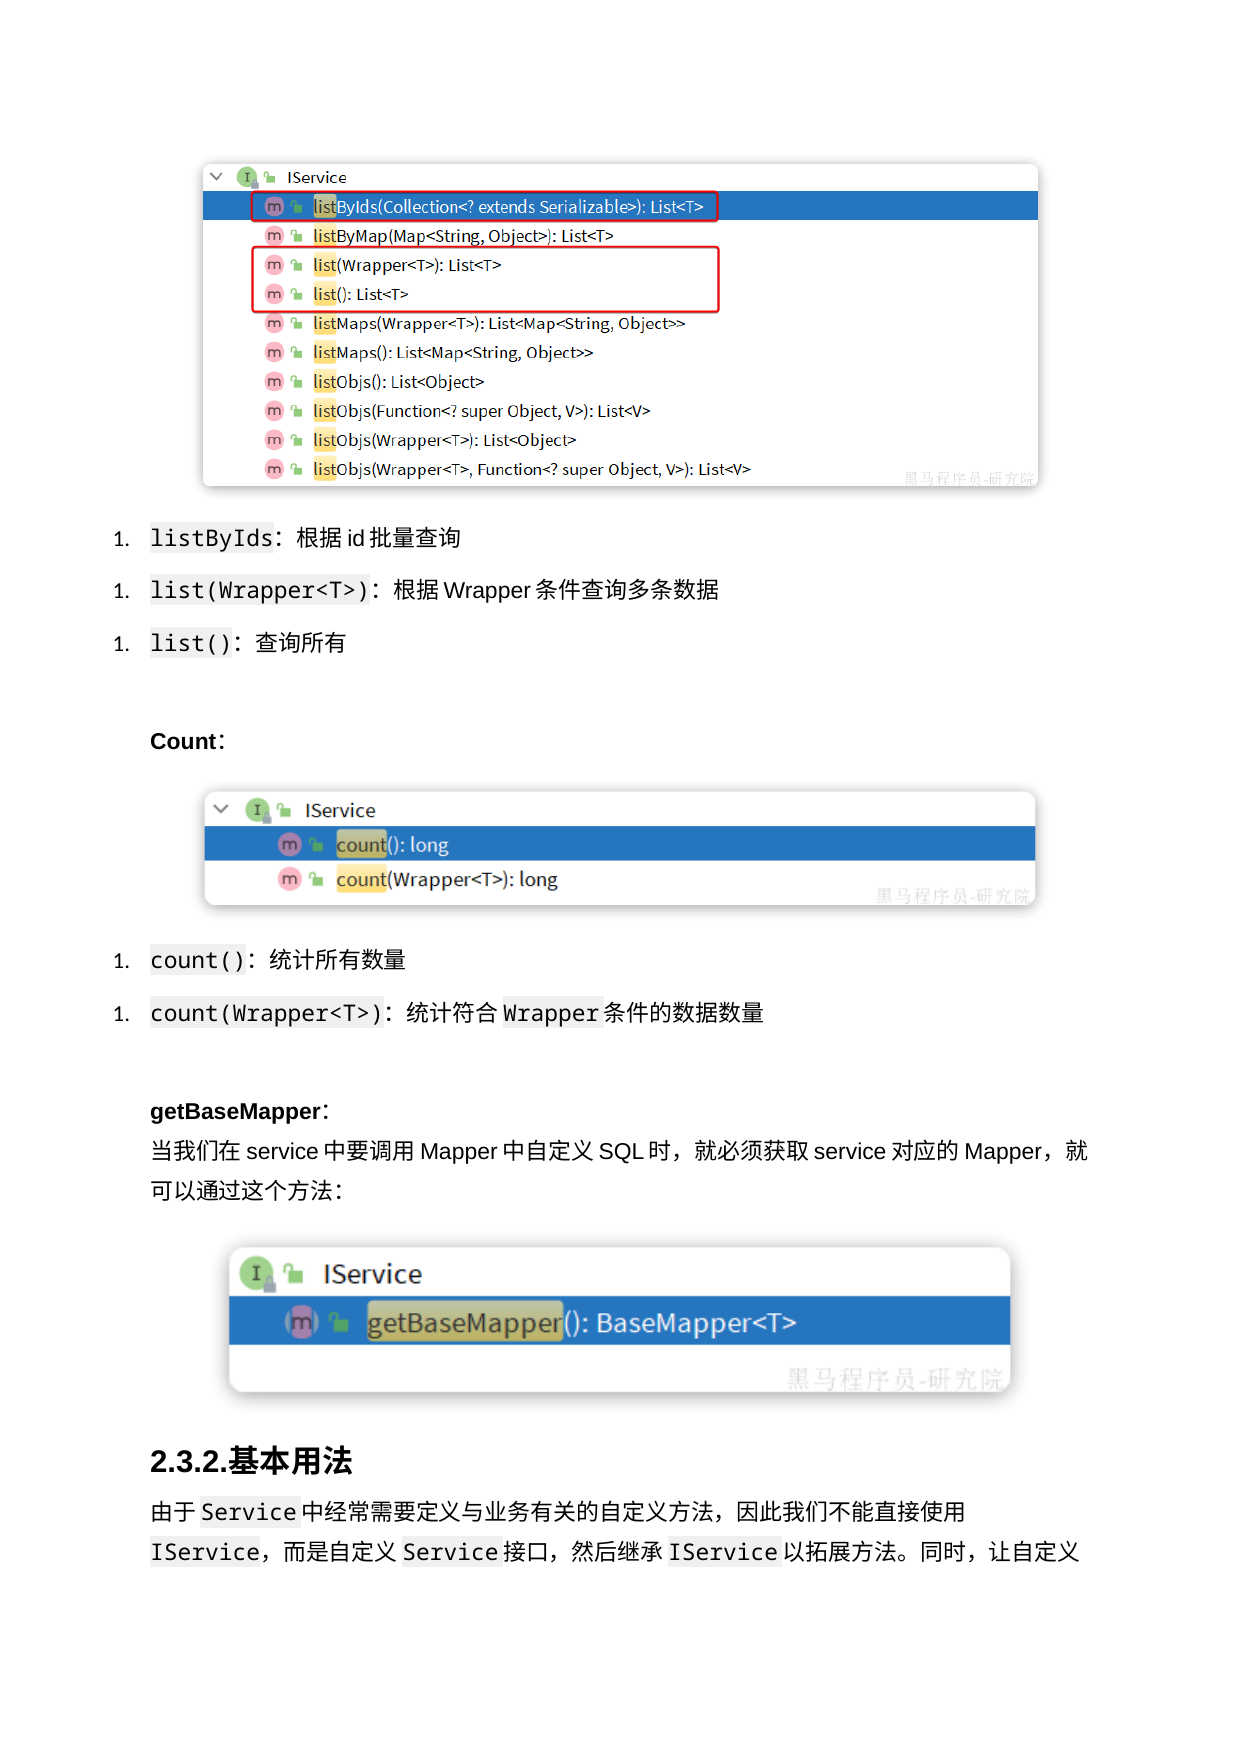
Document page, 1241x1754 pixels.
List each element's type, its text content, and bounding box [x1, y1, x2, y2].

text getBaseMapper： 当我们在service中要调用Mapper中自定义SQL时，就必须获取service对应的Mapper，就可以通过这个方法： [150, 1093, 1090, 1206]
list count(Wrapper<T>)：统计符合Wrapper条件的数据数量 [112, 994, 1090, 1028]
picture [188, 775, 1052, 924]
picture [188, 150, 1052, 502]
text 由于Service中经常需要定义与业务有关的自定义方法，因此我们不能直接使用IService，而是自定义Service接口，然后继承IService以拓展方法。同时，让自定义的Service实现类继承ServiceImpl，这样就不用自己实现IService中的接口了。 [150, 1494, 1090, 1567]
list listByIds：根据id批量查询 [112, 519, 1090, 553]
text Count： [150, 723, 1090, 756]
list list(Wrapper<T>)：根据Wrapper条件查询多条数据 [112, 572, 1090, 605]
list count()：统计所有数量 [112, 942, 1090, 975]
picture [206, 1224, 1034, 1419]
list list()：查询所有 [112, 624, 1090, 658]
